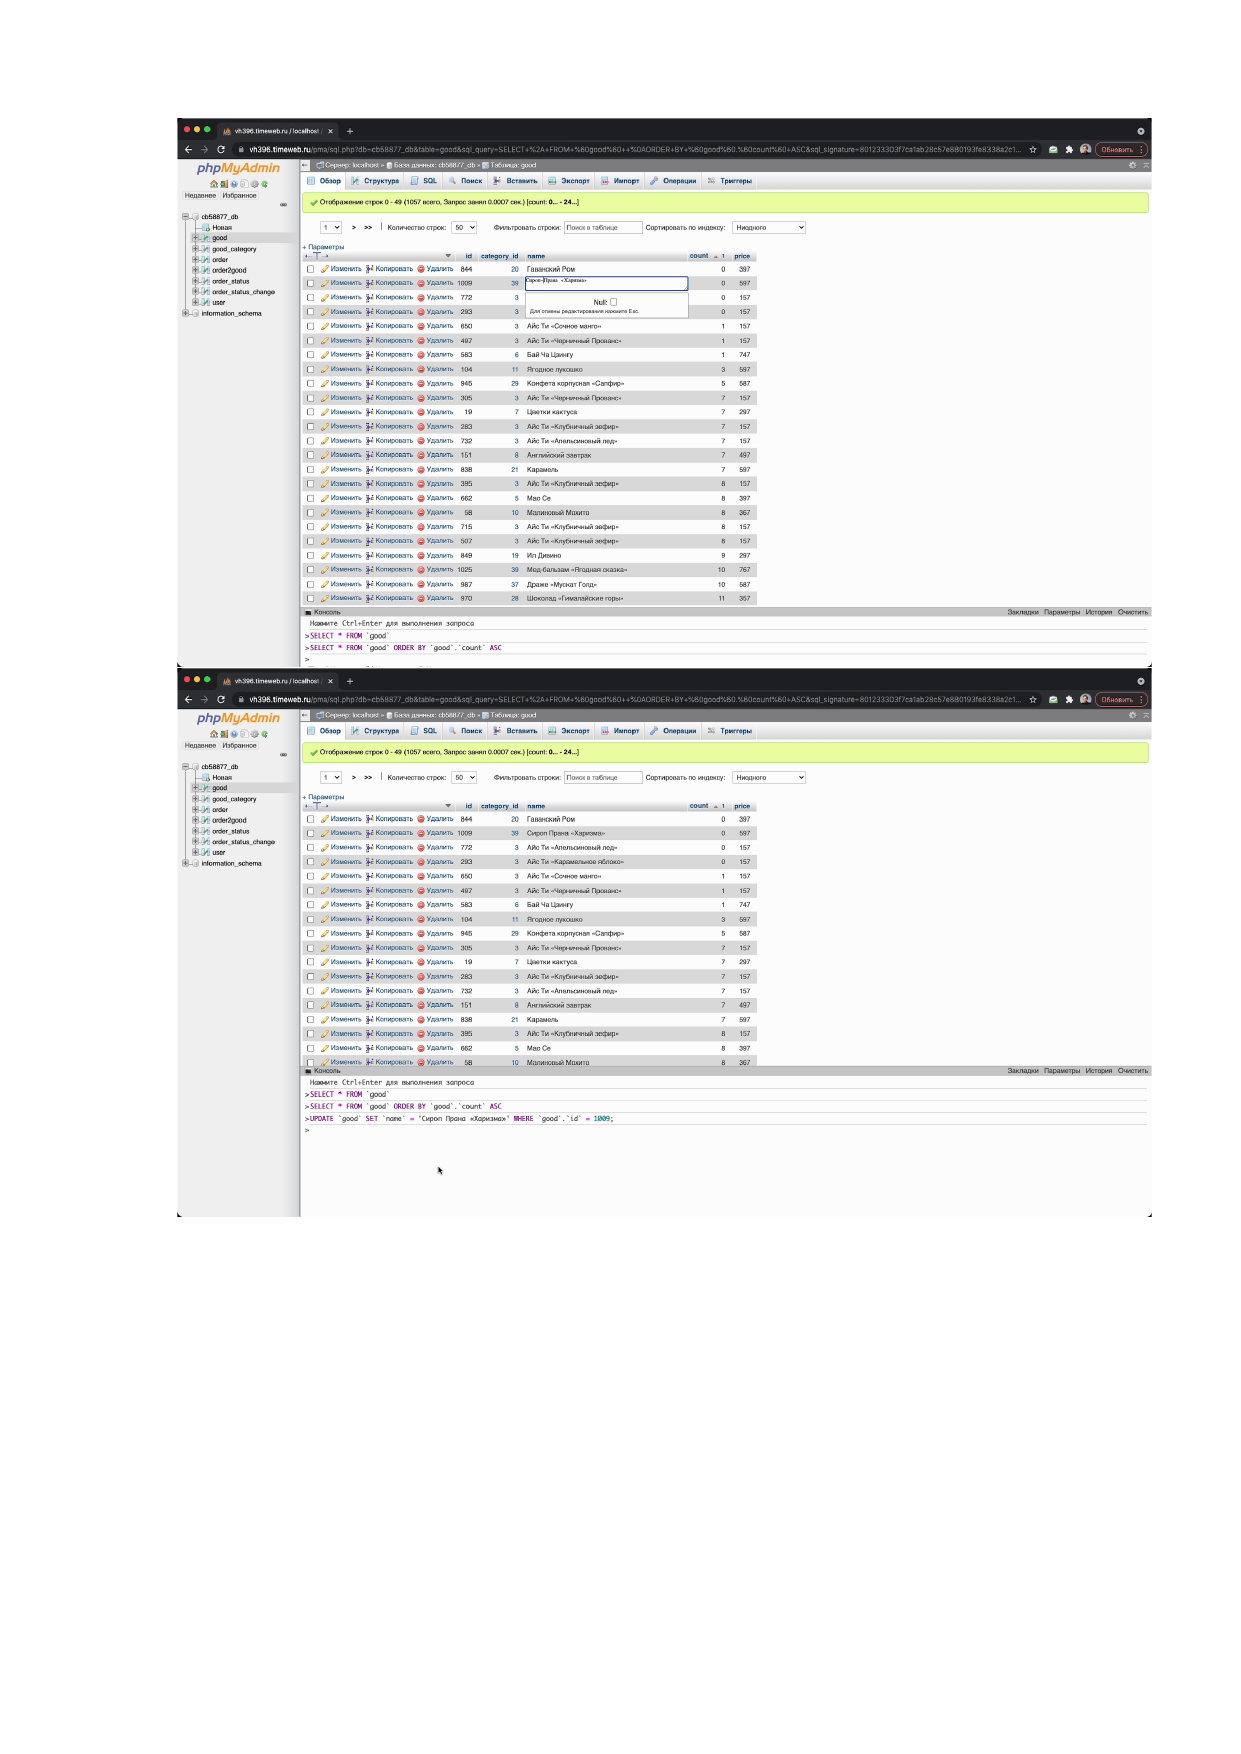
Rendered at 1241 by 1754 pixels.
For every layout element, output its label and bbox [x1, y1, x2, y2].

picture [177, 118, 1152, 667]
picture [177, 668, 1152, 1217]
